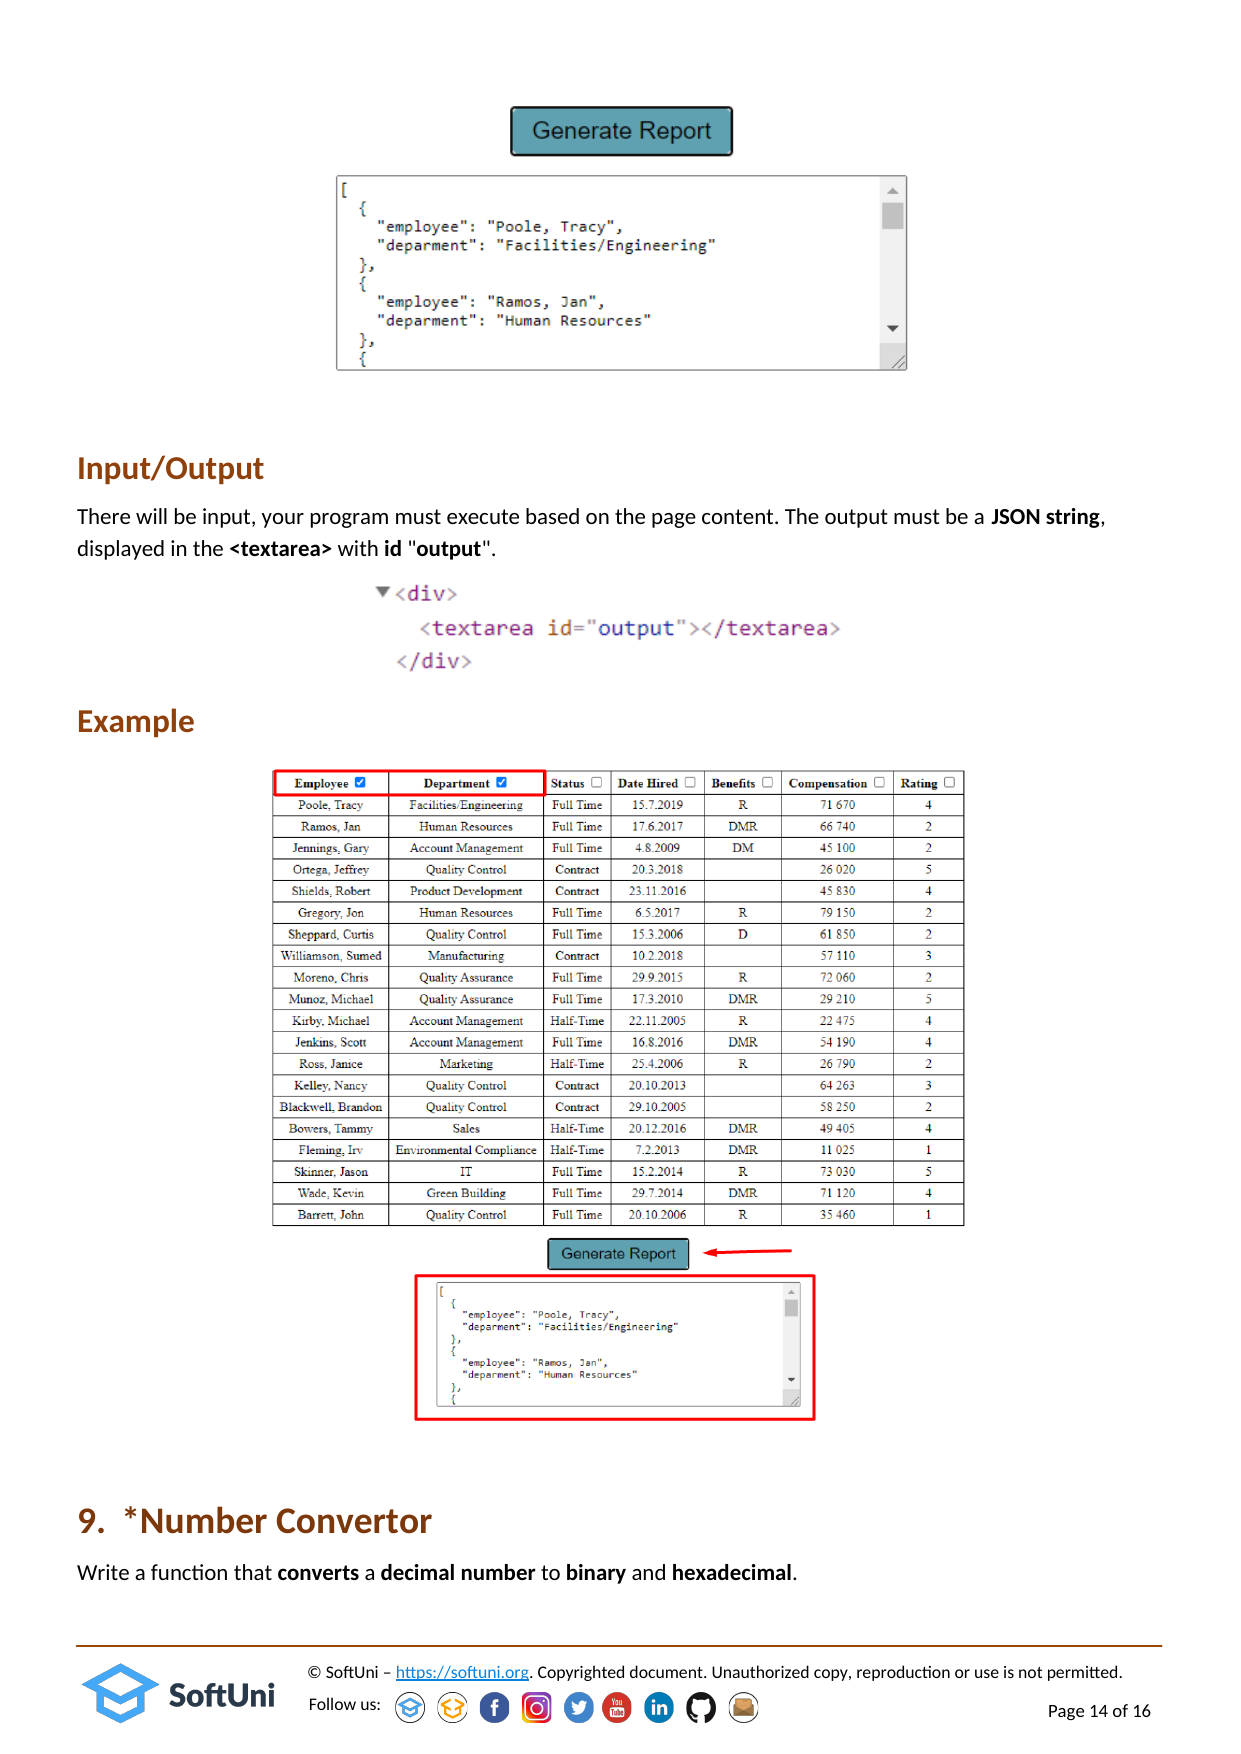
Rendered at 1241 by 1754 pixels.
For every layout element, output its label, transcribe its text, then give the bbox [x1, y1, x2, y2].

picture [644, 1714, 653, 1723]
subtitle *Number Convertor [77, 1497, 1163, 1543]
picture [686, 1692, 716, 1723]
picture [602, 1692, 632, 1723]
text There will be input, your program must execute based on the page content. The output must be a JSON string, displayed in the <textarea> with id "output". [77, 502, 1163, 563]
picture [644, 1692, 653, 1701]
picture [665, 1714, 674, 1723]
picture [395, 1692, 425, 1723]
picture [564, 1692, 594, 1723]
picture [522, 1692, 552, 1723]
picture [256, 95, 984, 431]
picture [658, 1705, 667, 1714]
picture [251, 767, 989, 1430]
picture [479, 1692, 510, 1723]
picture [728, 1692, 759, 1723]
picture [437, 1692, 468, 1723]
picture [75, 1658, 281, 1729]
text Write a function that converts a decimal number to binary and hexadecimal. [77, 1558, 1163, 1586]
picture [337, 579, 903, 684]
picture [665, 1692, 674, 1701]
subtitle Input/Output [77, 447, 1163, 488]
subtitle Example [77, 700, 1163, 741]
